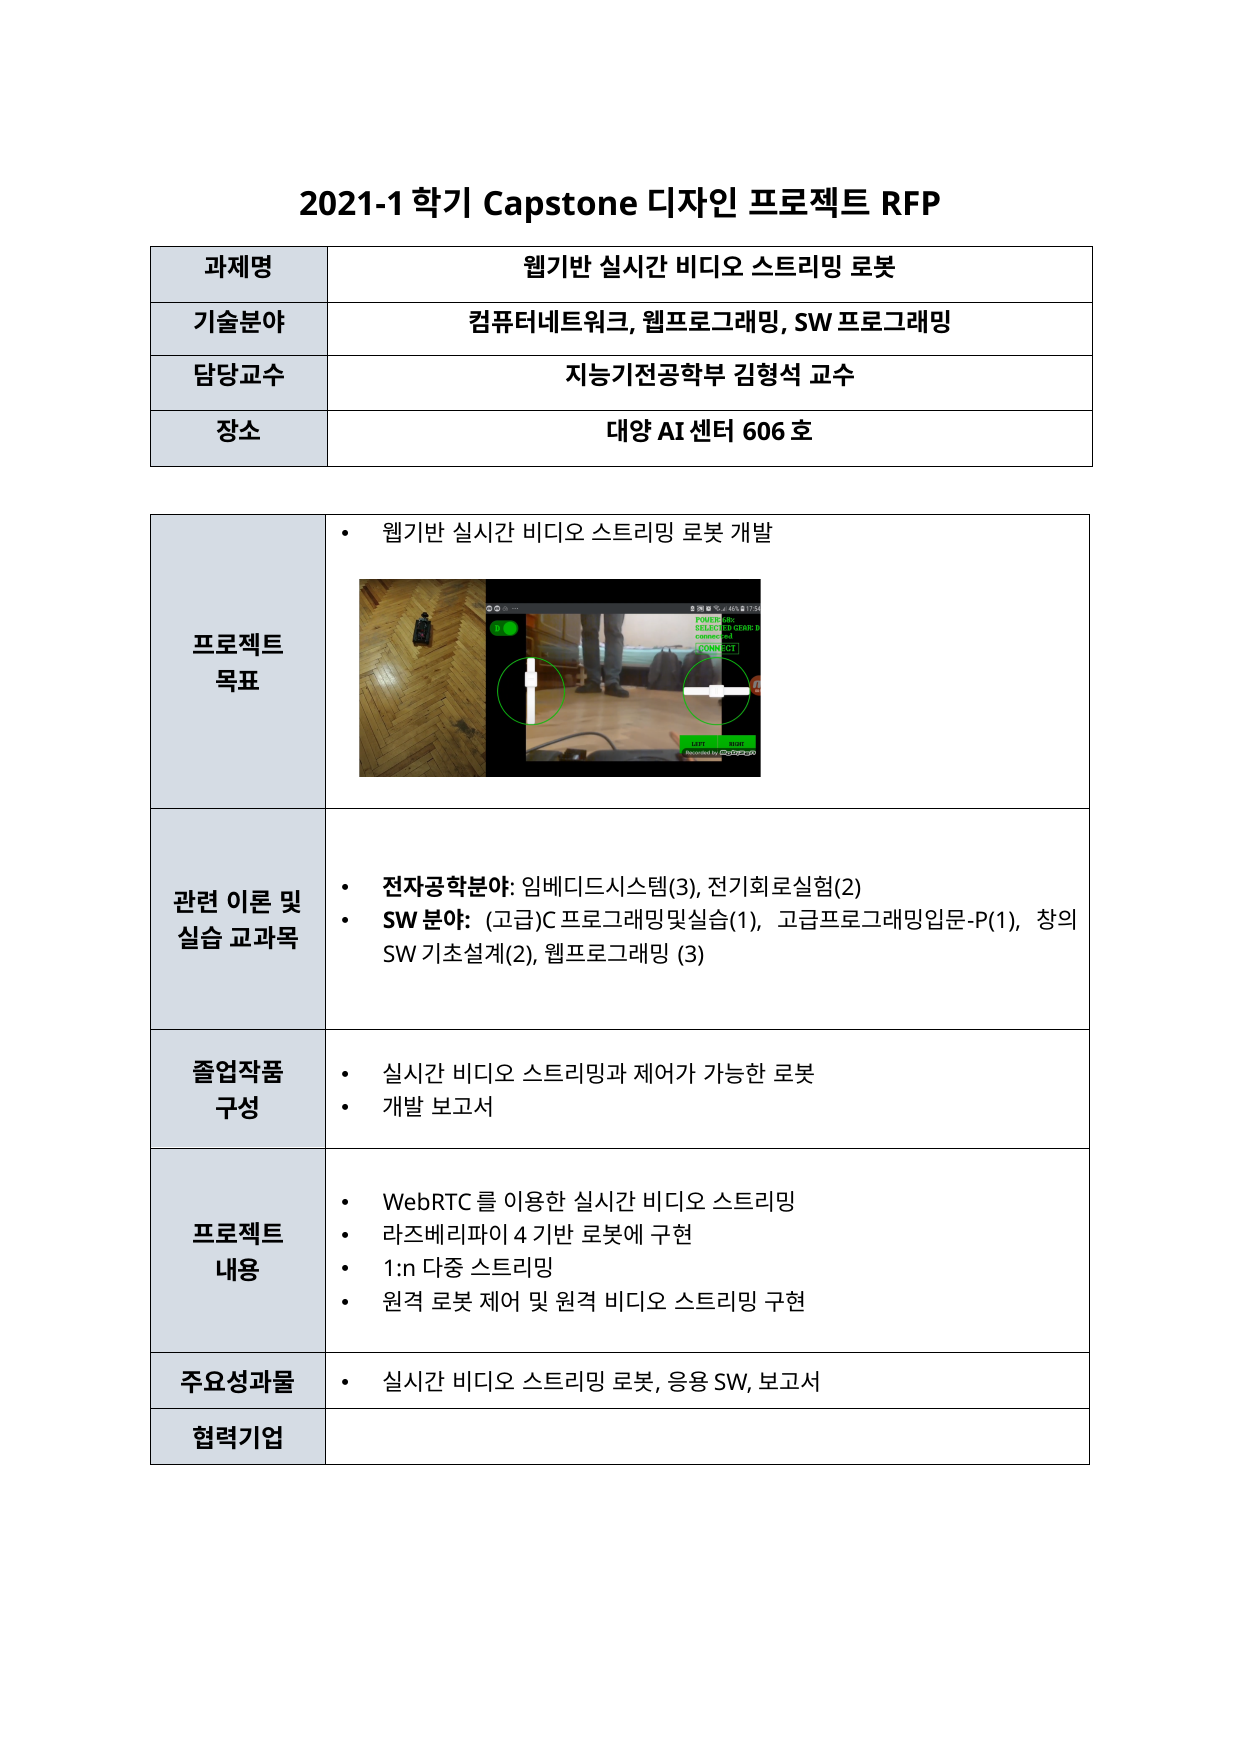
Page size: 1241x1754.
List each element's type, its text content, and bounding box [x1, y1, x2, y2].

table_cell 실시간 비디오 스트리밍 로봇, 응용SW, 보고서 [326, 1353, 1089, 1408]
table_cell WebRTC를 이용한 실시간 비디오 스트리밍 라즈베리파이4 기반 로봇에 구현 1:n 다중 스트리밍 원격 로봇 제어 및 원격 비디오 스트리밍 구현 [326, 1149, 1089, 1352]
picture [359, 579, 761, 777]
table_cell 장소 [151, 411, 327, 466]
table_header 프로젝트 목표 [151, 515, 325, 808]
table_cell [326, 1409, 1089, 1464]
table_cell 컴퓨터네트워크, 웹프로그래밍, SW프로그래밍 [328, 303, 1092, 355]
table_cell 프로젝트 내용 [151, 1149, 325, 1352]
table_header 웹기반 실시간 비디오 스트리밍 로봇 개발 [326, 515, 1089, 808]
table_cell 담당교수 [151, 356, 327, 410]
table_cell 졸업작품 구성 [151, 1030, 325, 1147]
table_cell 대양AI센터 606호 [328, 411, 1092, 466]
table_cell 전자공학분야: 임베디드시스템(3), 전기회로실험(2) SW분야: (고급)C프로그래밍및실습(1), 고급프로그래밍입문-P(1), 창의SW기초설계(2), 웹프로그래밍 (3) [326, 809, 1089, 1029]
table_cell 실시간 비디오 스트리밍과 제어가 가능한 로봇 개발 보고서 [326, 1030, 1089, 1147]
table_cell 주요성과물 [151, 1353, 325, 1408]
text 2021-1학기 Capstone 디자인 프로젝트 RFP [150, 177, 1090, 226]
table_cell 기술분야 [151, 303, 327, 355]
table_header 과제명 [151, 247, 327, 302]
table_cell 협력기업 [151, 1409, 325, 1464]
table_header 웹기반 실시간 비디오 스트리밍 로봇 [328, 247, 1092, 302]
table_cell 지능기전공학부 김형석 교수 [328, 356, 1092, 410]
table_cell 관련 이론 및 실습 교과목 [151, 809, 325, 1029]
